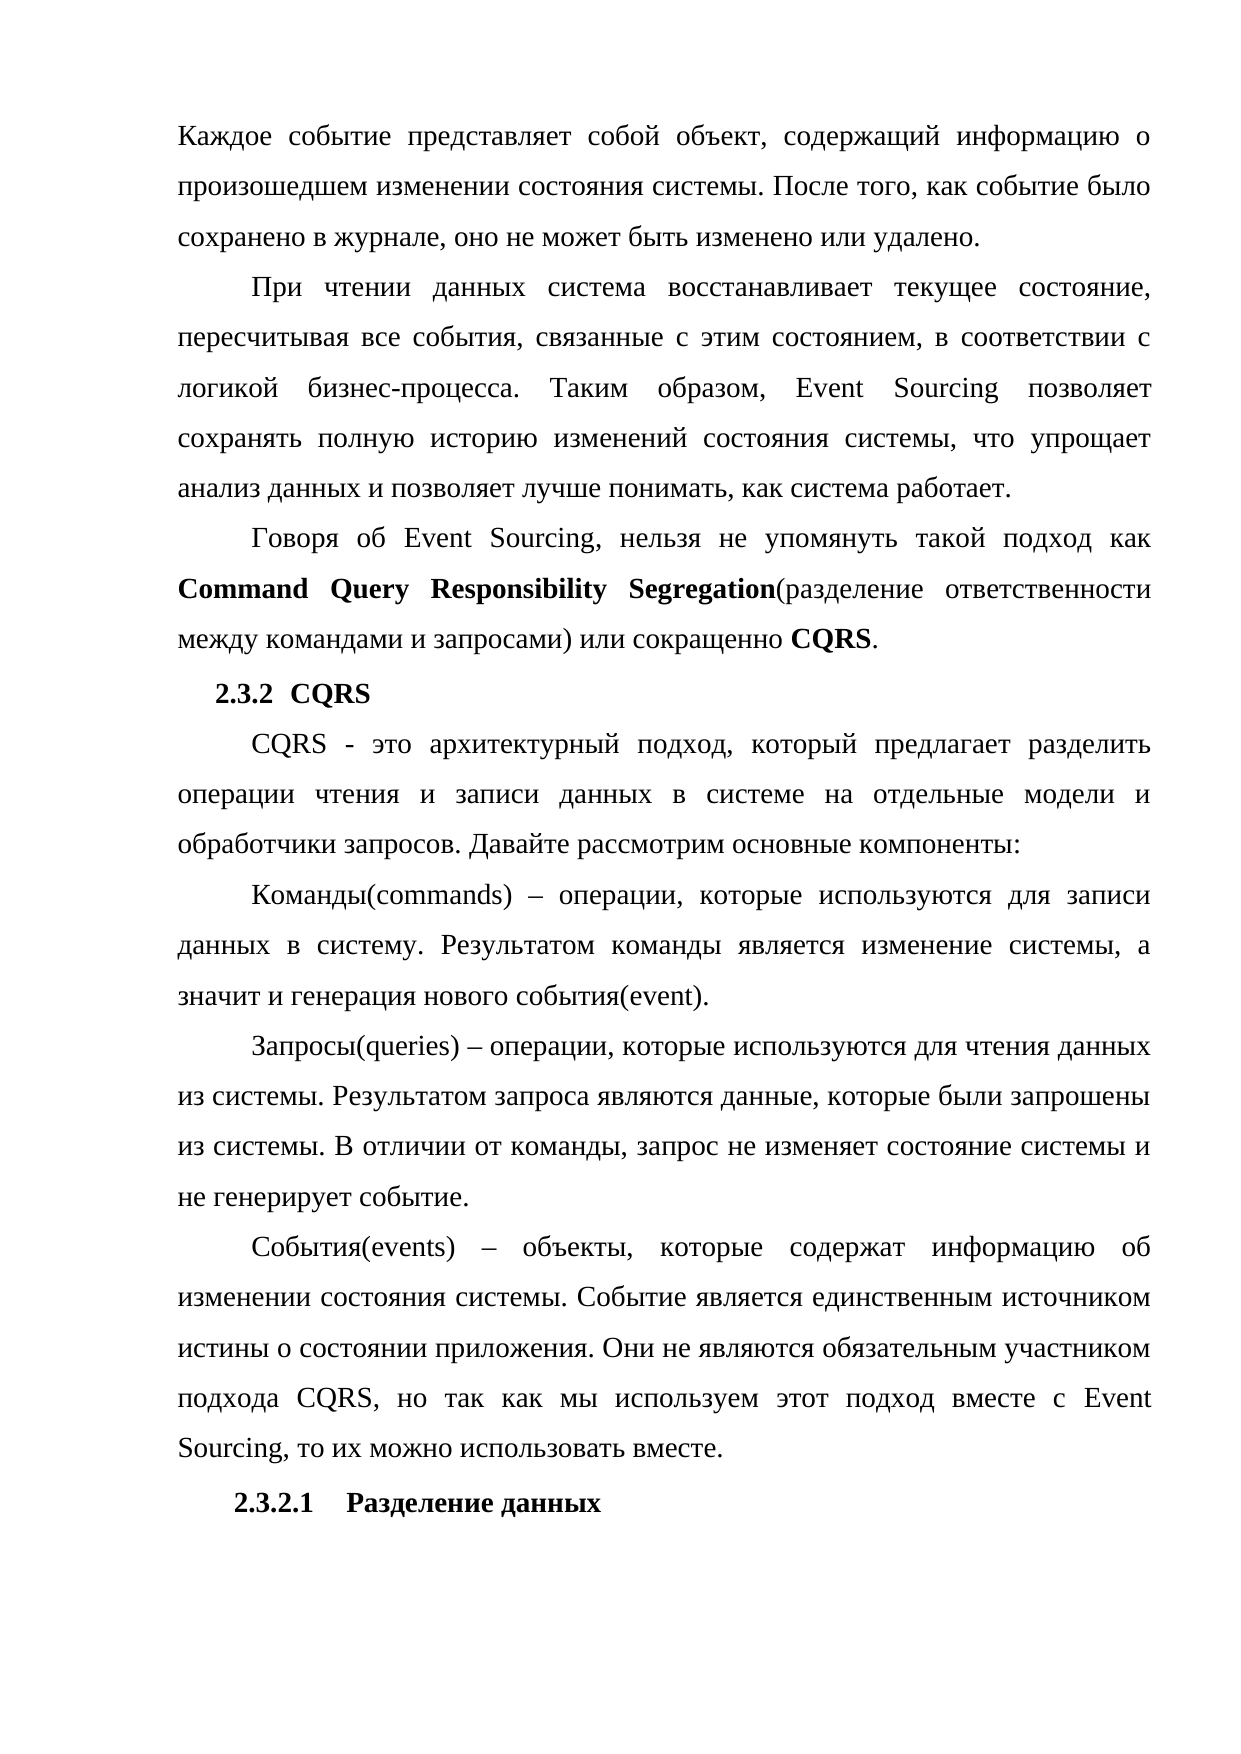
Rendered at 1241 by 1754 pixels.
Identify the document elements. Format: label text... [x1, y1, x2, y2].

text Команды(commands) – операции, которые используются для записи данных в систему. Результатом команды является изменение системы, а значит и генерация нового события(event). [177, 877, 1152, 1011]
subtitle CQRS [215, 676, 1152, 709]
text При чтении данных система восстанавливает текущее состояние, пересчитывая все события, связанные с этим состоянием, в соответствии с логикой бизнес-процесса. Таким образом, Event Sourcing позволяет сохранять полную историю изменений состояния системы, что упрощает анализ данных и позволяет лучше понимать, как система работает. [177, 269, 1152, 504]
text Говоря об Event Sourcing, нельзя не упомянуть такой подход как Command Query Responsibility Segregation(разделение ответственности между командами и запросами) или сокращенно CQRS. [177, 521, 1152, 655]
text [177, 118, 1152, 252]
text Запросы(queries) – операции, которые используются для чтения данных из системы. Результатом запроса являются данные, которые были запрошены из системы. В отличии от команды, запрос не изменяет состояние системы и не генерирует событие. [177, 1028, 1152, 1212]
text CQRS - это архитектурный подход, который предлагает разделить операции чтения и записи данных в системе на отдельные модели и обработчики запросов. Давайте рассмотрим основные компоненты: [177, 726, 1152, 860]
subtitle Разделение данных [233, 1485, 1152, 1518]
text События(events) – объекты, которые содержат информацию об изменении состояния системы. Событие является единственным источником истины о состоянии приложения. Они не являются обязательным участником подхода CQRS, но так как мы используем этот подход вместе с Event Sourcing, то их можно использовать вместе. [177, 1229, 1152, 1464]
